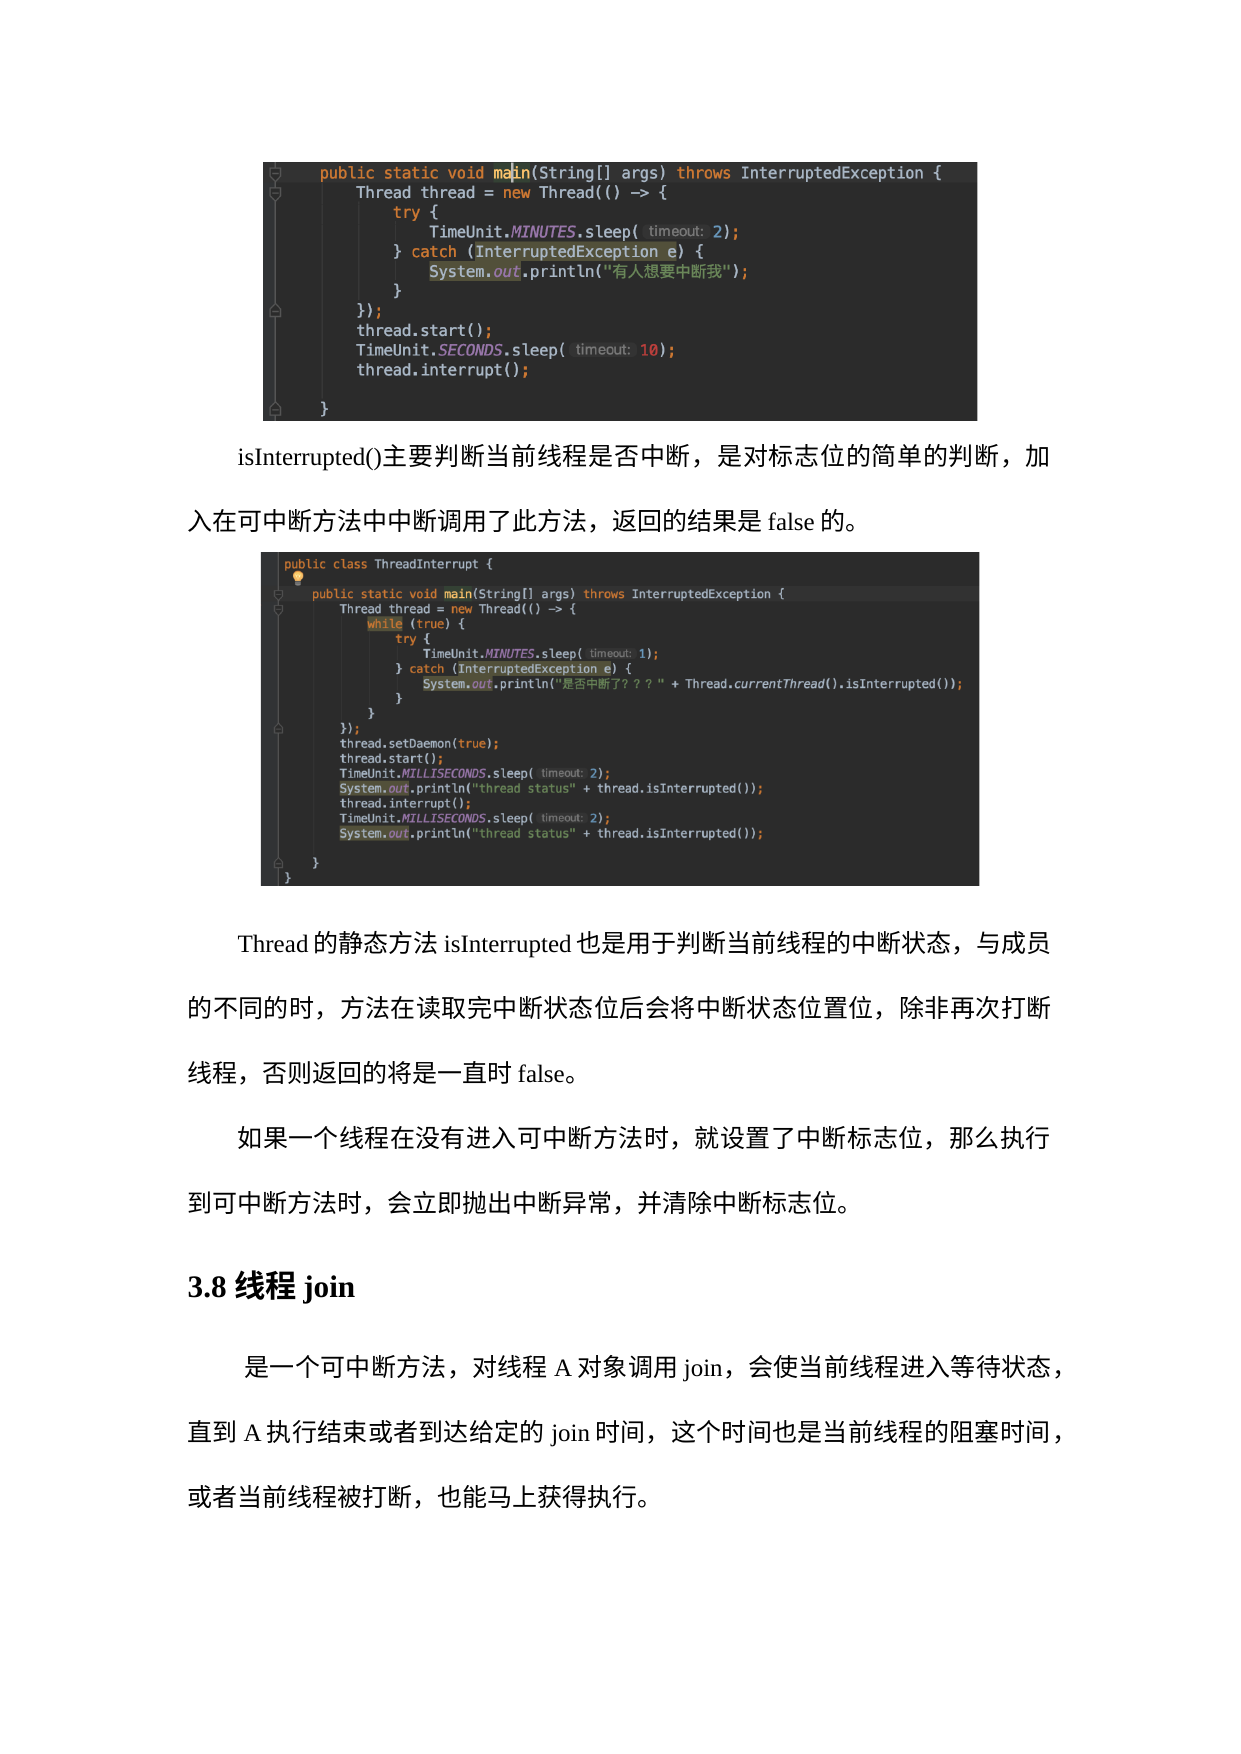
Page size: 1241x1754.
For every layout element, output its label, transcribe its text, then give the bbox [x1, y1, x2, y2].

subtitle 3.8 线程join [187, 1251, 1053, 1316]
picture [263, 162, 978, 421]
text 是一个可中断方法，对线程A对象调用join，会使当前线程进入等待状态，直到A执行结束或者到达给定的join时间，这个时间也是当前线程的阻塞时间，或者当前线程被打断，也能马上获得执行。 [187, 1333, 1053, 1528]
picture [260, 552, 980, 886]
text isInterrupted()主要判断当前线程是否中断，是对标志位的简单的判断，加入在可中断方法中中断调用了此方法，返回的结果是false的。 [187, 422, 1053, 552]
text 如果一个线程在没有进入可中断方法时，就设置了中断标志位，那么执行到可中断方法时，会立即抛出中断异常，并清除中断标志位。 [187, 1104, 1053, 1234]
text Thread的静态方法isInterrupted也是用于判断当前线程的中断状态，与成员的不同的时，方法在读取完中断状态位后会将中断状态位置位，除非再次打断线程，否则返回的将是一直时false。 [187, 909, 1053, 1104]
